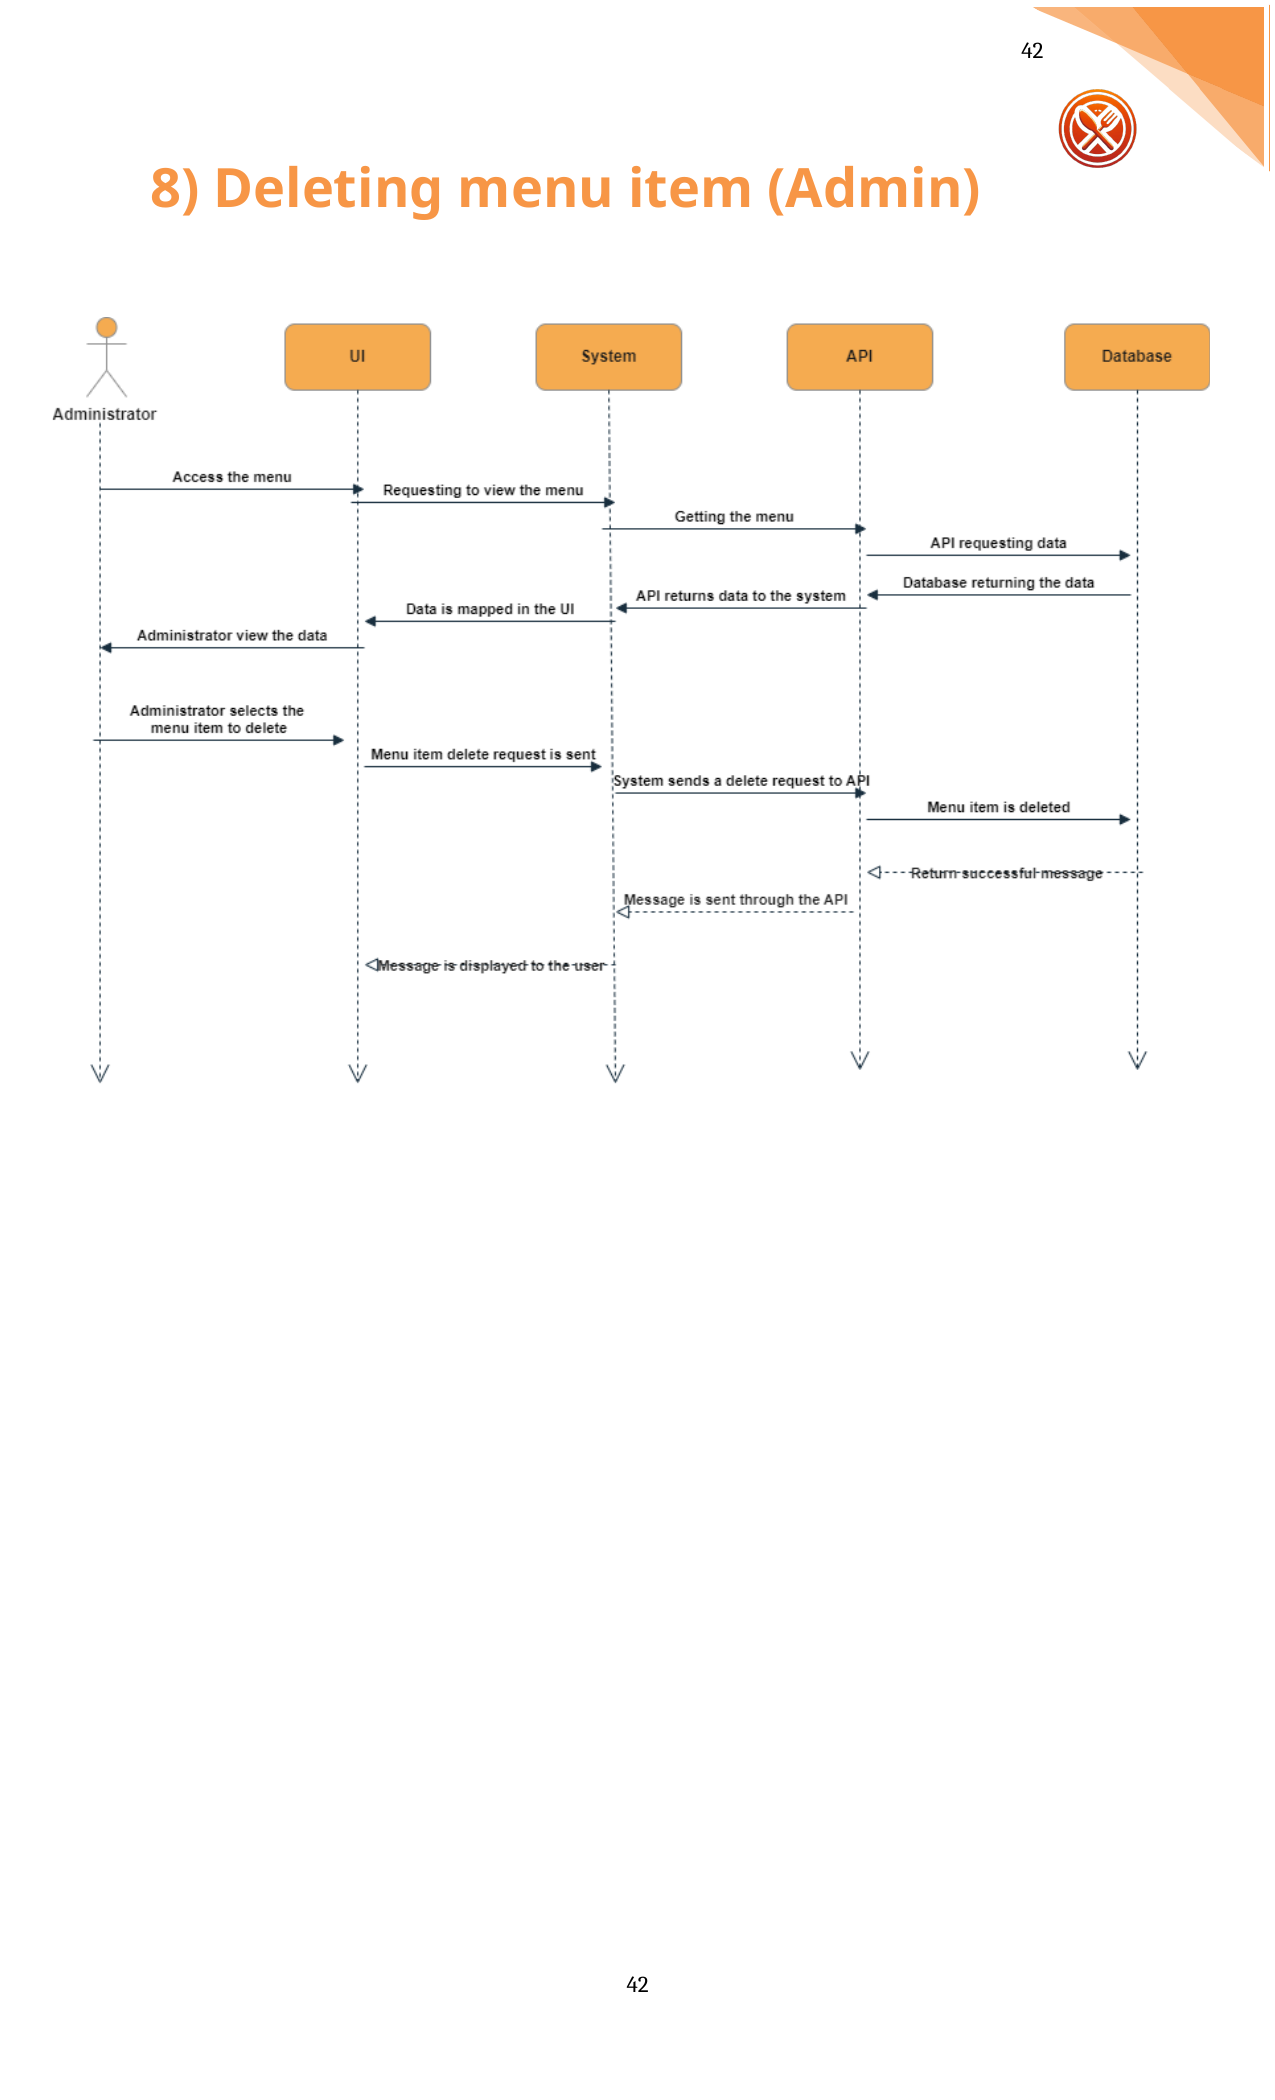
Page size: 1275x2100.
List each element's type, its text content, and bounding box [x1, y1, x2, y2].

text 8) Deleting menu item (Admin) [150, 150, 1125, 224]
picture [52, 317, 1210, 1103]
picture [1027, 7, 1264, 191]
